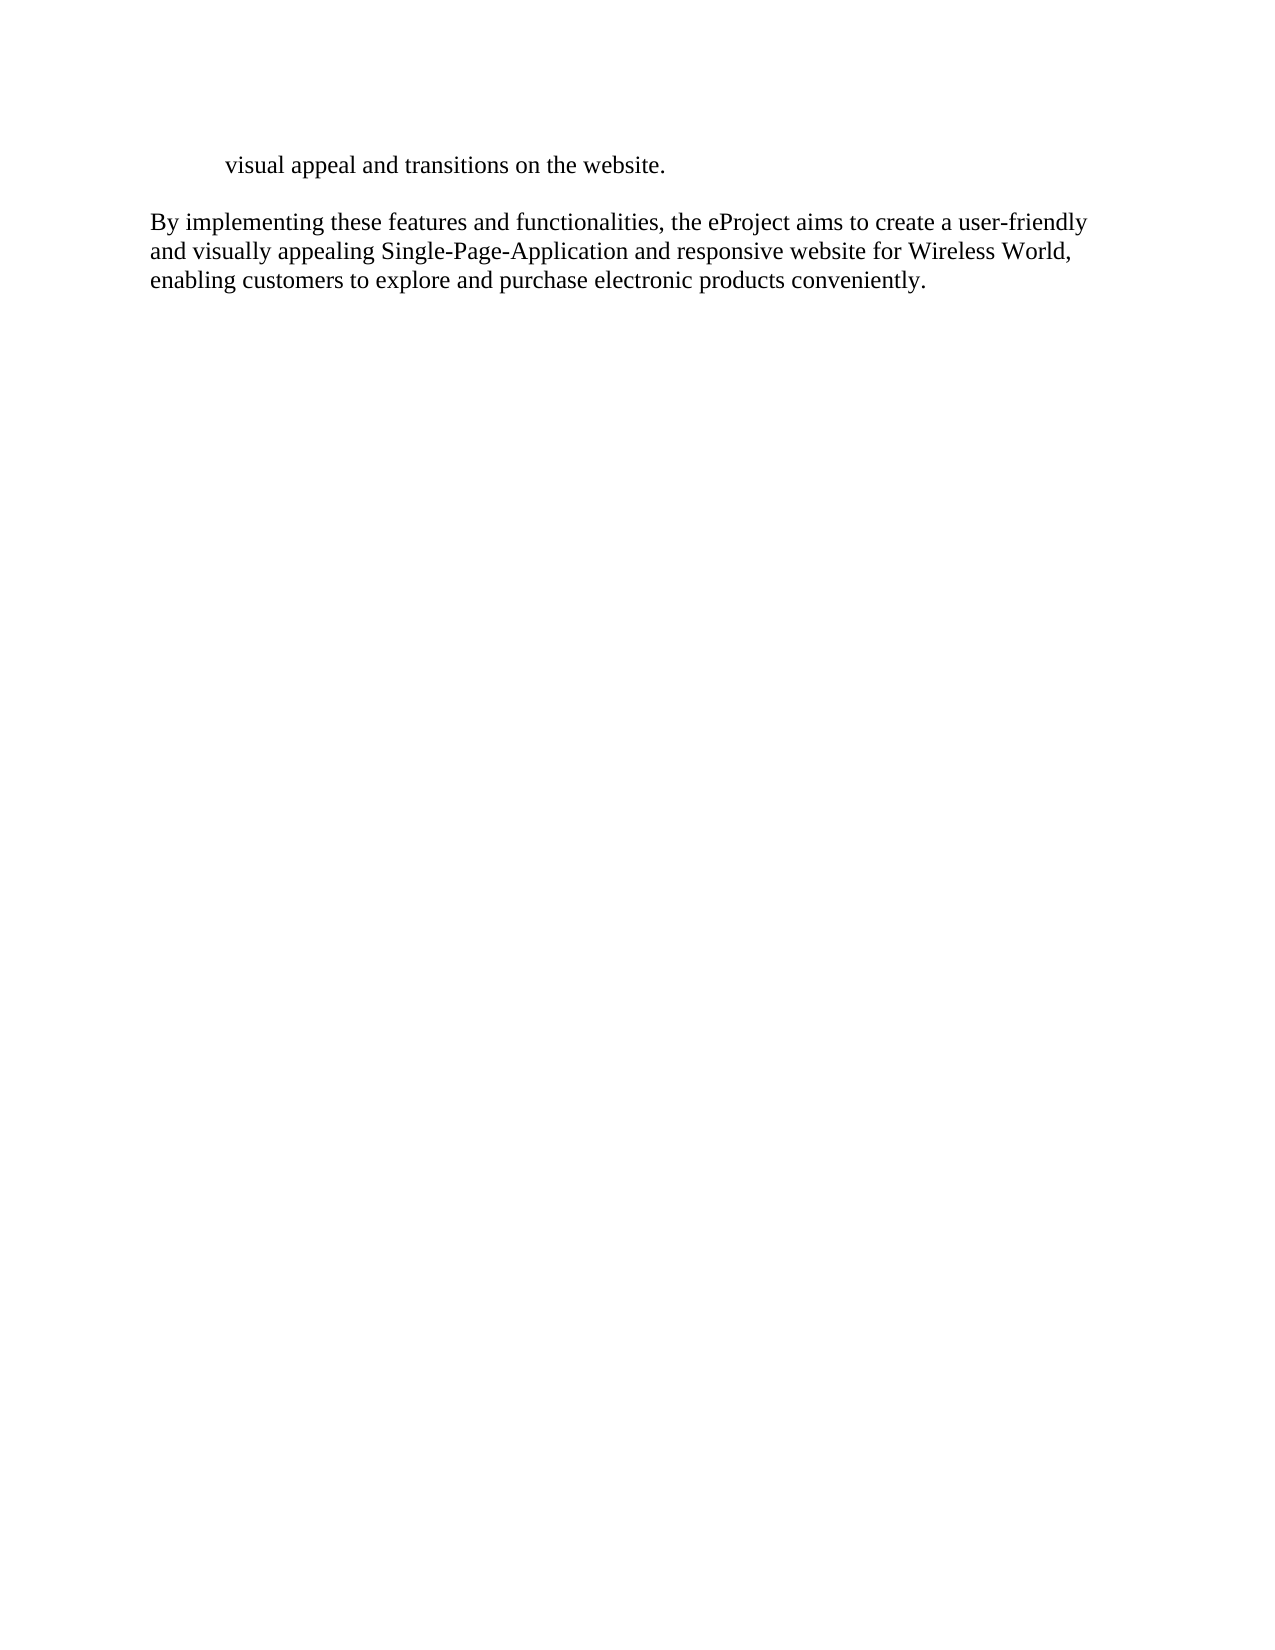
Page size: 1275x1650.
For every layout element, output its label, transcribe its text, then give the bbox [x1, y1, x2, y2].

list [187, 150, 1125, 179]
text By implementing these features and functionalities, the eProject aims to create a user-friendly and visually appealing Single-Page-Application and responsive website for Wireless World, enabling customers to explore and purchase electronic products conveniently. [150, 207, 1125, 294]
